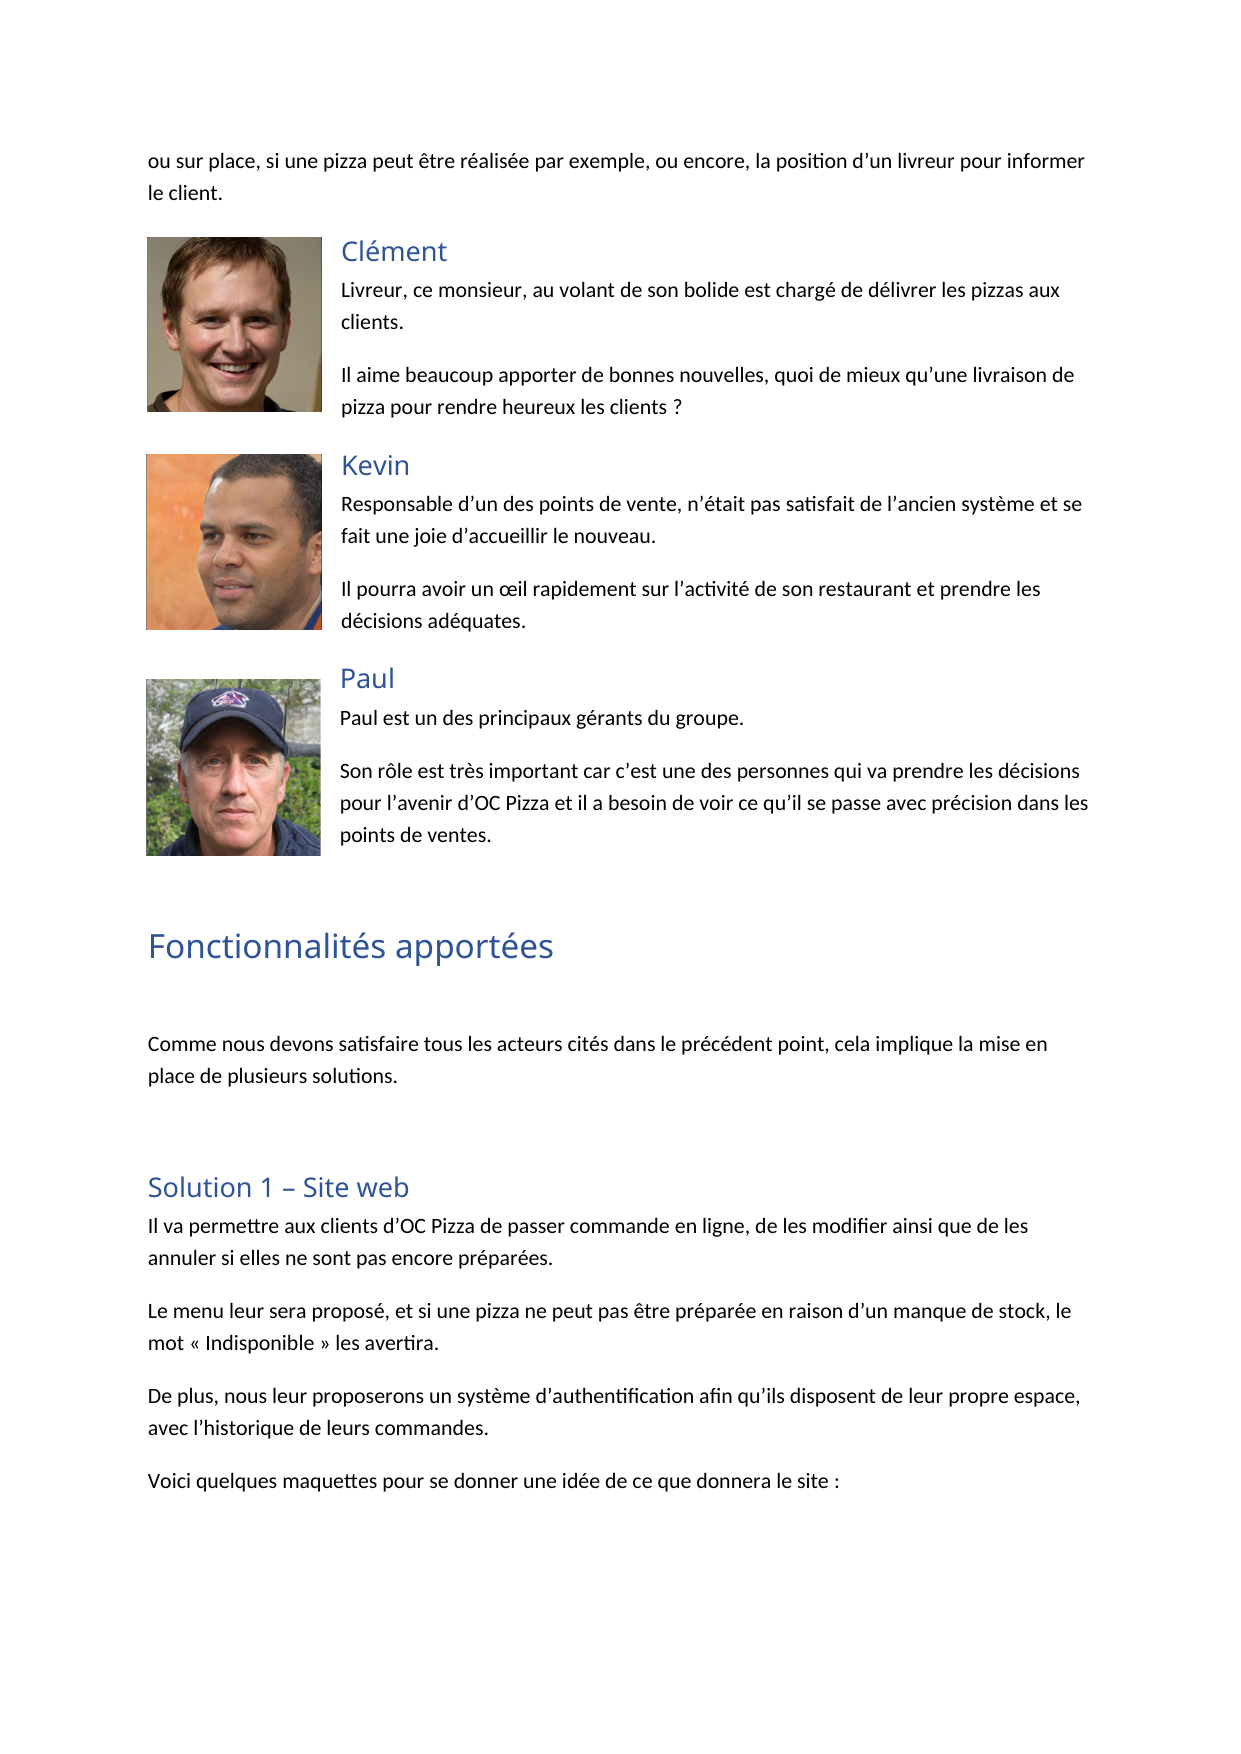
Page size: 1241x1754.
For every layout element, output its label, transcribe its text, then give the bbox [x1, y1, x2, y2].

text De plus, nous leur proposerons un système d’authentification afin qu’ils disposent de leur propre espace, avec l’historique de leurs commandes. [148, 1382, 1093, 1441]
text Paul est un des principaux gérants du groupe. [321, 704, 1093, 731]
text Son rôle est très important car c’est une des personnes qui va prendre les décisions pour l’avenir d’OC Pizza et il a besoin de voir ce qu’il se passe avec précision dans les points de ventes. [148, 757, 1093, 893]
subtitle Fonctionnalités apportées [148, 923, 1093, 969]
picture [146, 454, 322, 630]
text Livreur, ce monsieur, au volant de son bolide est chargé de délivrer les pizzas aux clients. [322, 277, 1093, 335]
text Comme nous devons satisfaire tous les acteurs cités dans le précédent point, cela implique la mise en place de plusieurs solutions. [148, 1031, 1093, 1089]
text Responsable d’un des points de vente, n’était pas satisfait de l’ancien système et se fait une joie d’accueillir le nouveau. [322, 490, 1093, 549]
picture [147, 237, 322, 412]
text Il aime beaucoup apporter de bonnes nouvelles, quoi de mieux qu’une livraison de pizza pour rendre heureux les clients ? [148, 361, 1093, 420]
text Le menu leur sera proposé, et si une pizza ne peut pas être préparée en raison d’un manque de stock, le mot « Indisponible » les avertira. [148, 1297, 1093, 1356]
subtitle Paul [148, 660, 1093, 697]
text Voici quelques maquettes pour se donner une idée de ce que donnera le site : [148, 1467, 1093, 1493]
subtitle Clément [148, 232, 1093, 269]
subtitle Solution 1 – Site web [148, 1168, 1093, 1205]
picture [146, 679, 321, 856]
text Il pourra avoir un œil rapidement sur l’activité de son restaurant et prendre les décisions adéquates. [148, 575, 1093, 634]
text Il va permettre aux clients d’OC Pizza de passer commande en ligne, de les modifier ainsi que de les annuler si elles ne sont pas encore préparées. [148, 1212, 1093, 1271]
subtitle Kevin [148, 446, 1093, 483]
